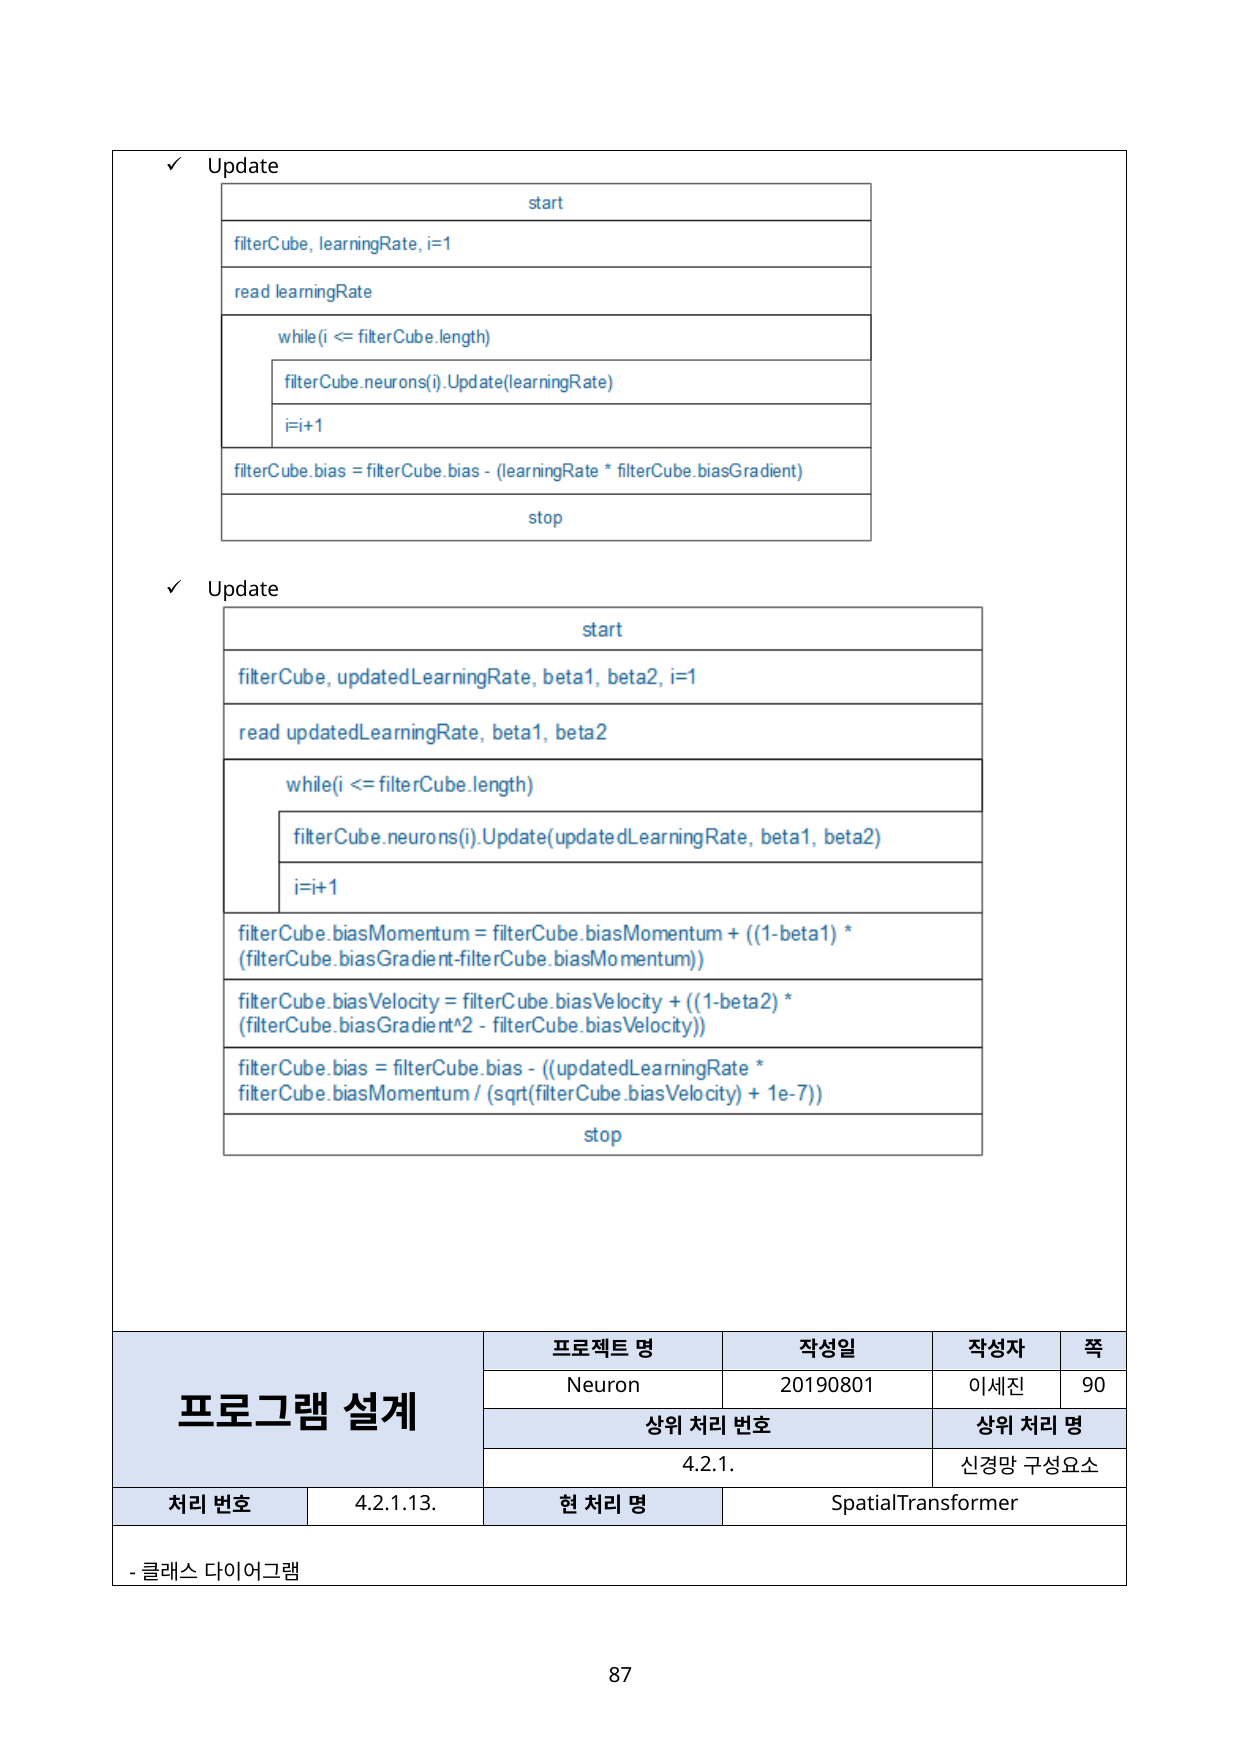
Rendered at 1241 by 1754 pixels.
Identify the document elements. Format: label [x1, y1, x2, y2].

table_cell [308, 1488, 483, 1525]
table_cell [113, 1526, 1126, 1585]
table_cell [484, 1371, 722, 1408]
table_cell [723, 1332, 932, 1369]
picture [217, 179, 876, 547]
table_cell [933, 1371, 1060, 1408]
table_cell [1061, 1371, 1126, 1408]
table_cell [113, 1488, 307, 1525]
picture [217, 603, 988, 1161]
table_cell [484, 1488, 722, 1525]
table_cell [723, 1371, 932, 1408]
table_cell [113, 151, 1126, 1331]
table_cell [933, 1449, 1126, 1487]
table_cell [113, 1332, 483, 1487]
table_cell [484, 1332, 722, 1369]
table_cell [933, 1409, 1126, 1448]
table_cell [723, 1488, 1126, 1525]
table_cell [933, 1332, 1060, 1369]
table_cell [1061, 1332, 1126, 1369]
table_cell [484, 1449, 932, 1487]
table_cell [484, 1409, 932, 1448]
